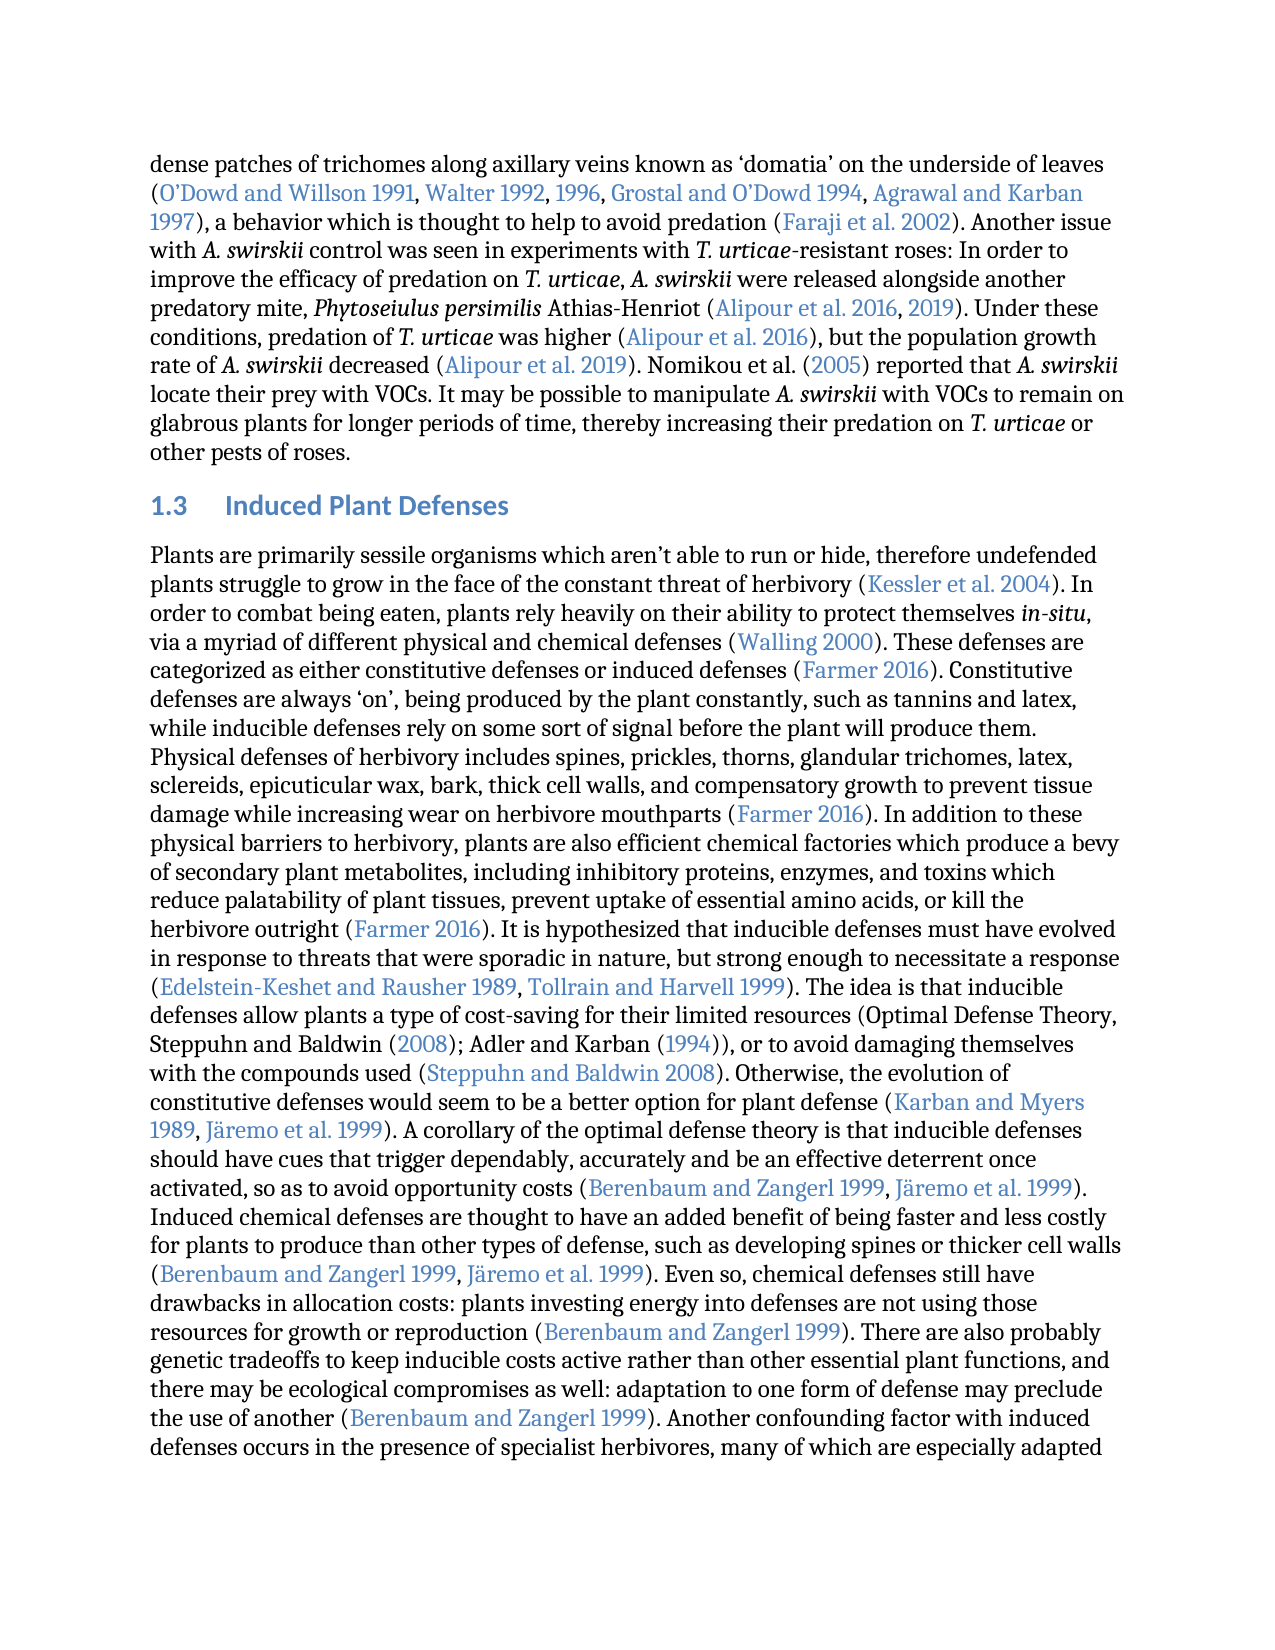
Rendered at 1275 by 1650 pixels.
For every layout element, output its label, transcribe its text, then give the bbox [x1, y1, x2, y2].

subtitle 1.3 Induced Plant Defenses [150, 487, 1125, 523]
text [150, 150, 1125, 466]
